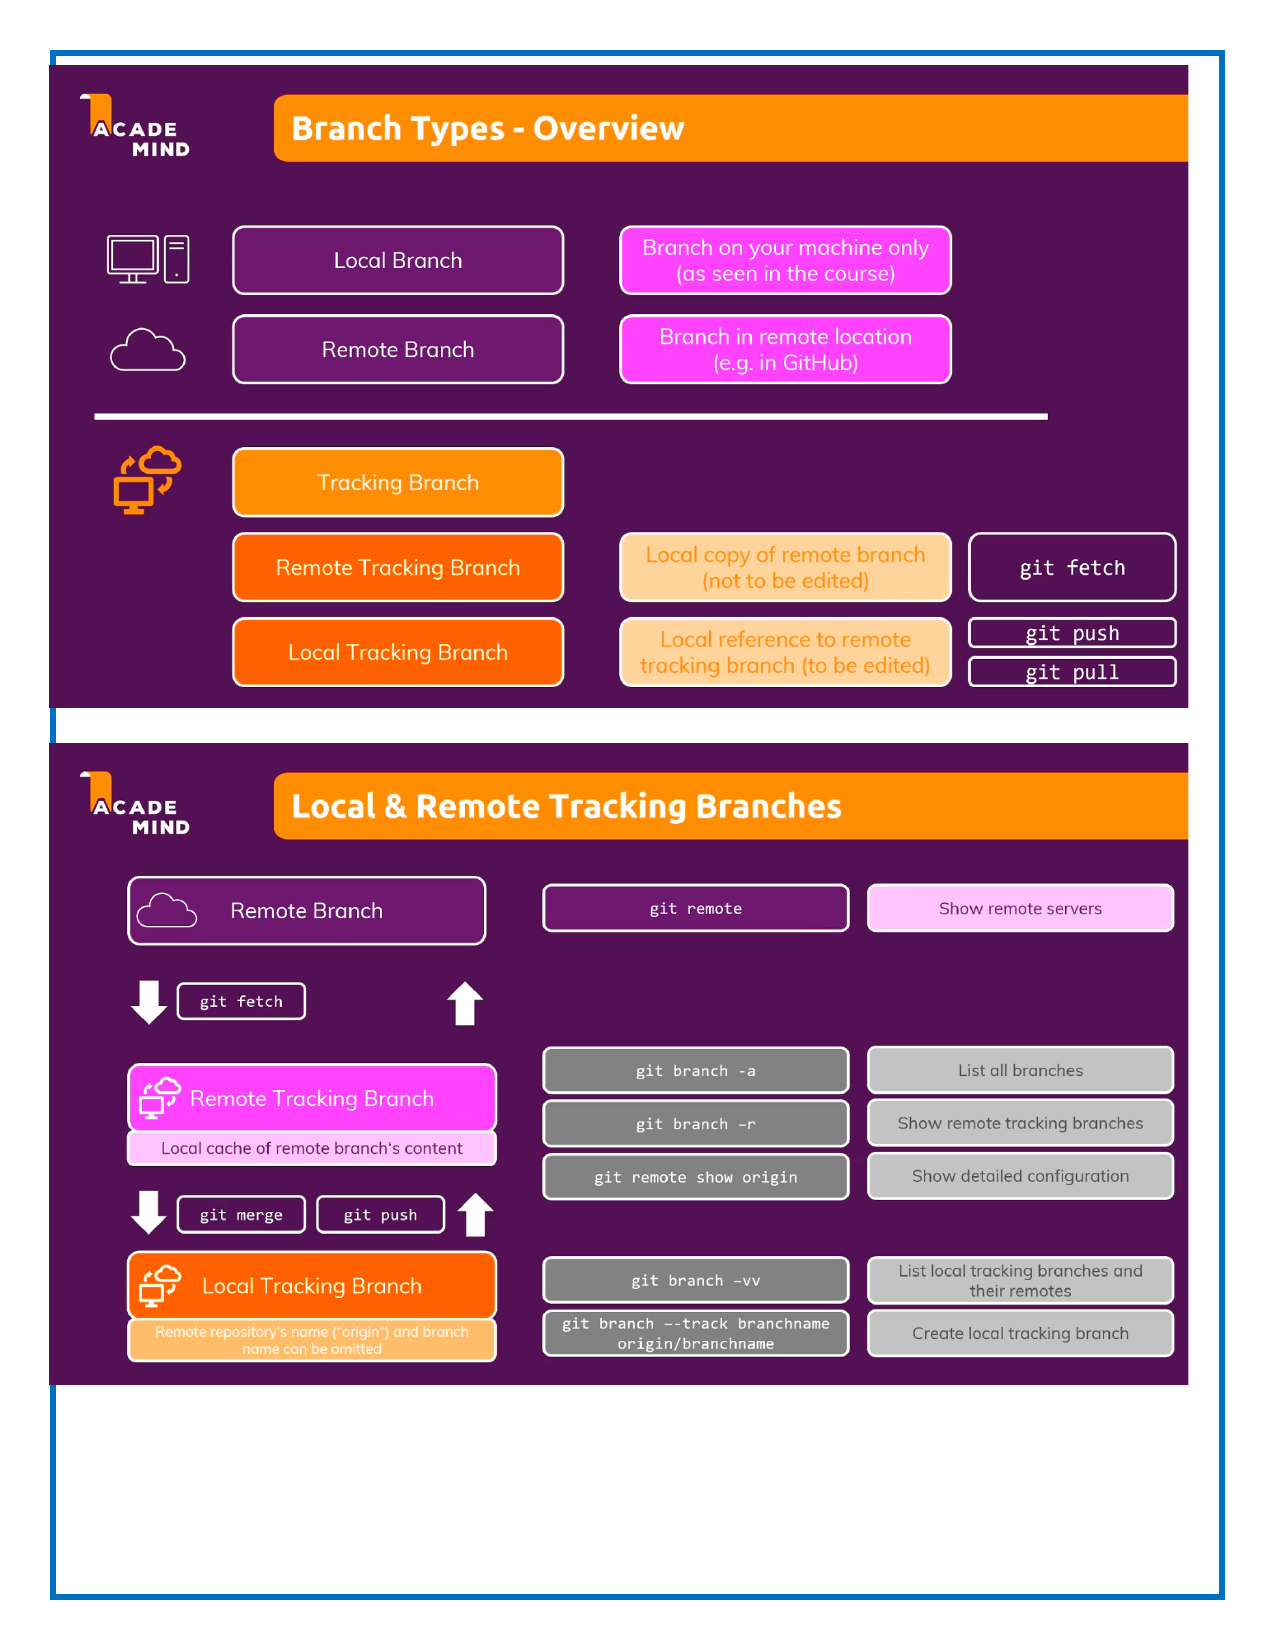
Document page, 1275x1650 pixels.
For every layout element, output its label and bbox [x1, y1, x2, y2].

picture [47, 743, 1188, 1383]
picture [47, 65, 1188, 706]
